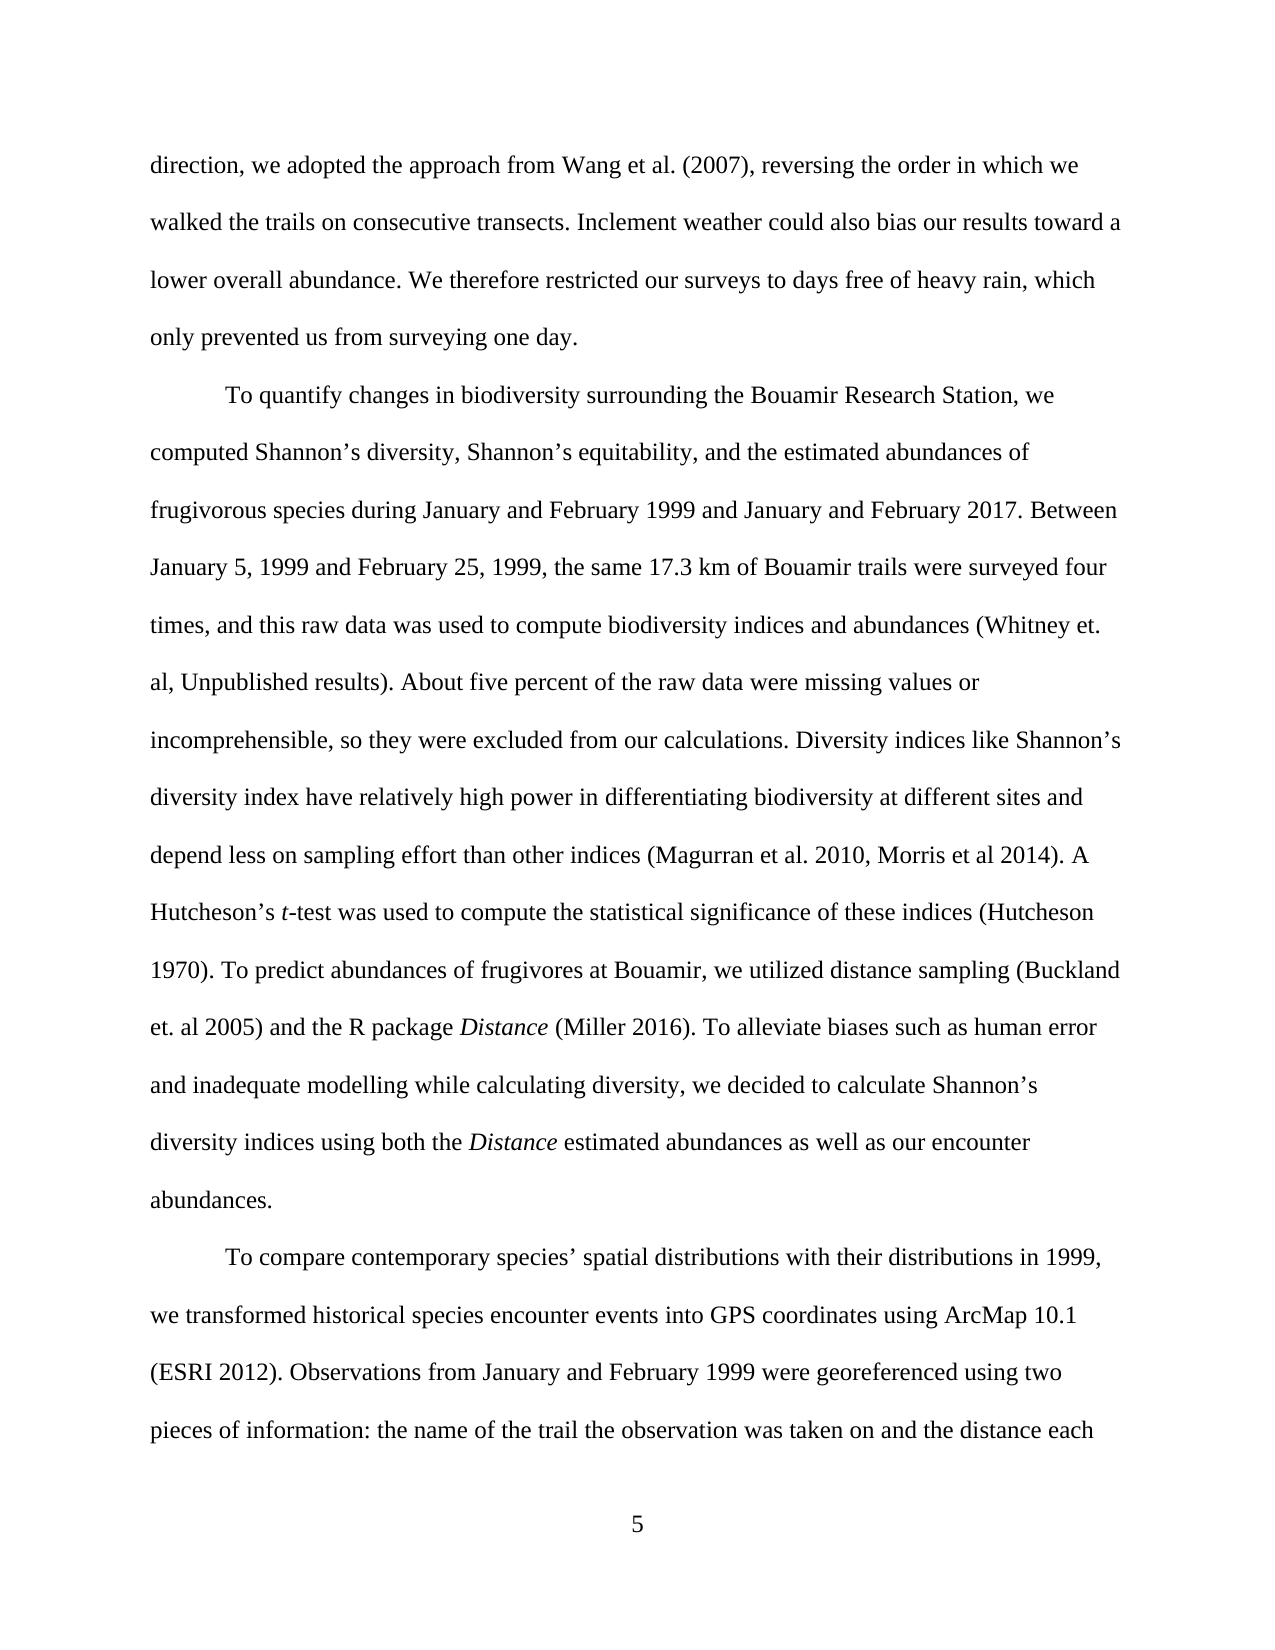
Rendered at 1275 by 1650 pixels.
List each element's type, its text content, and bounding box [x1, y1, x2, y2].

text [150, 150, 1125, 351]
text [150, 1242, 1125, 1444]
text To quantify changes in biodiversity surrounding the Bouamir Research Station, we computed Shannon’s diversity, Shannon’s equitability, and the estimated abundances of frugivorous species during January and February 1999 and January and February 2017. Between January 5, 1999 and February 25, 1999, the same 17.3 km of Bouamir trails were surveyed four times, and this raw data was used to compute biodiversity indices and abundances (Whitney et. al, Unpublished results). About five percent of the raw data were missing values or incomprehensible, so they were excluded from our calculations. Diversity indices like Shannon’s diversity index have relatively high power in differentiating biodiversity at different sites and depend less on sampling effort than other indices (Magurran et al. 2010, Morris et al 2014). A Hutcheson’s t-test was used to compute the statistical significance of these indices (Hutcheson 1970). To predict abundances of frugivores at Bouamir, we utilized distance sampling (Buckland et. al 2005) and the R package Distance (Miller 2016). To alleviate biases such as human error and inadequate modelling while calculating diversity, we decided to calculate Shannon’s diversity indices using both the Distance estimated abundances as well as our encounter abundances. [150, 380, 1125, 1214]
